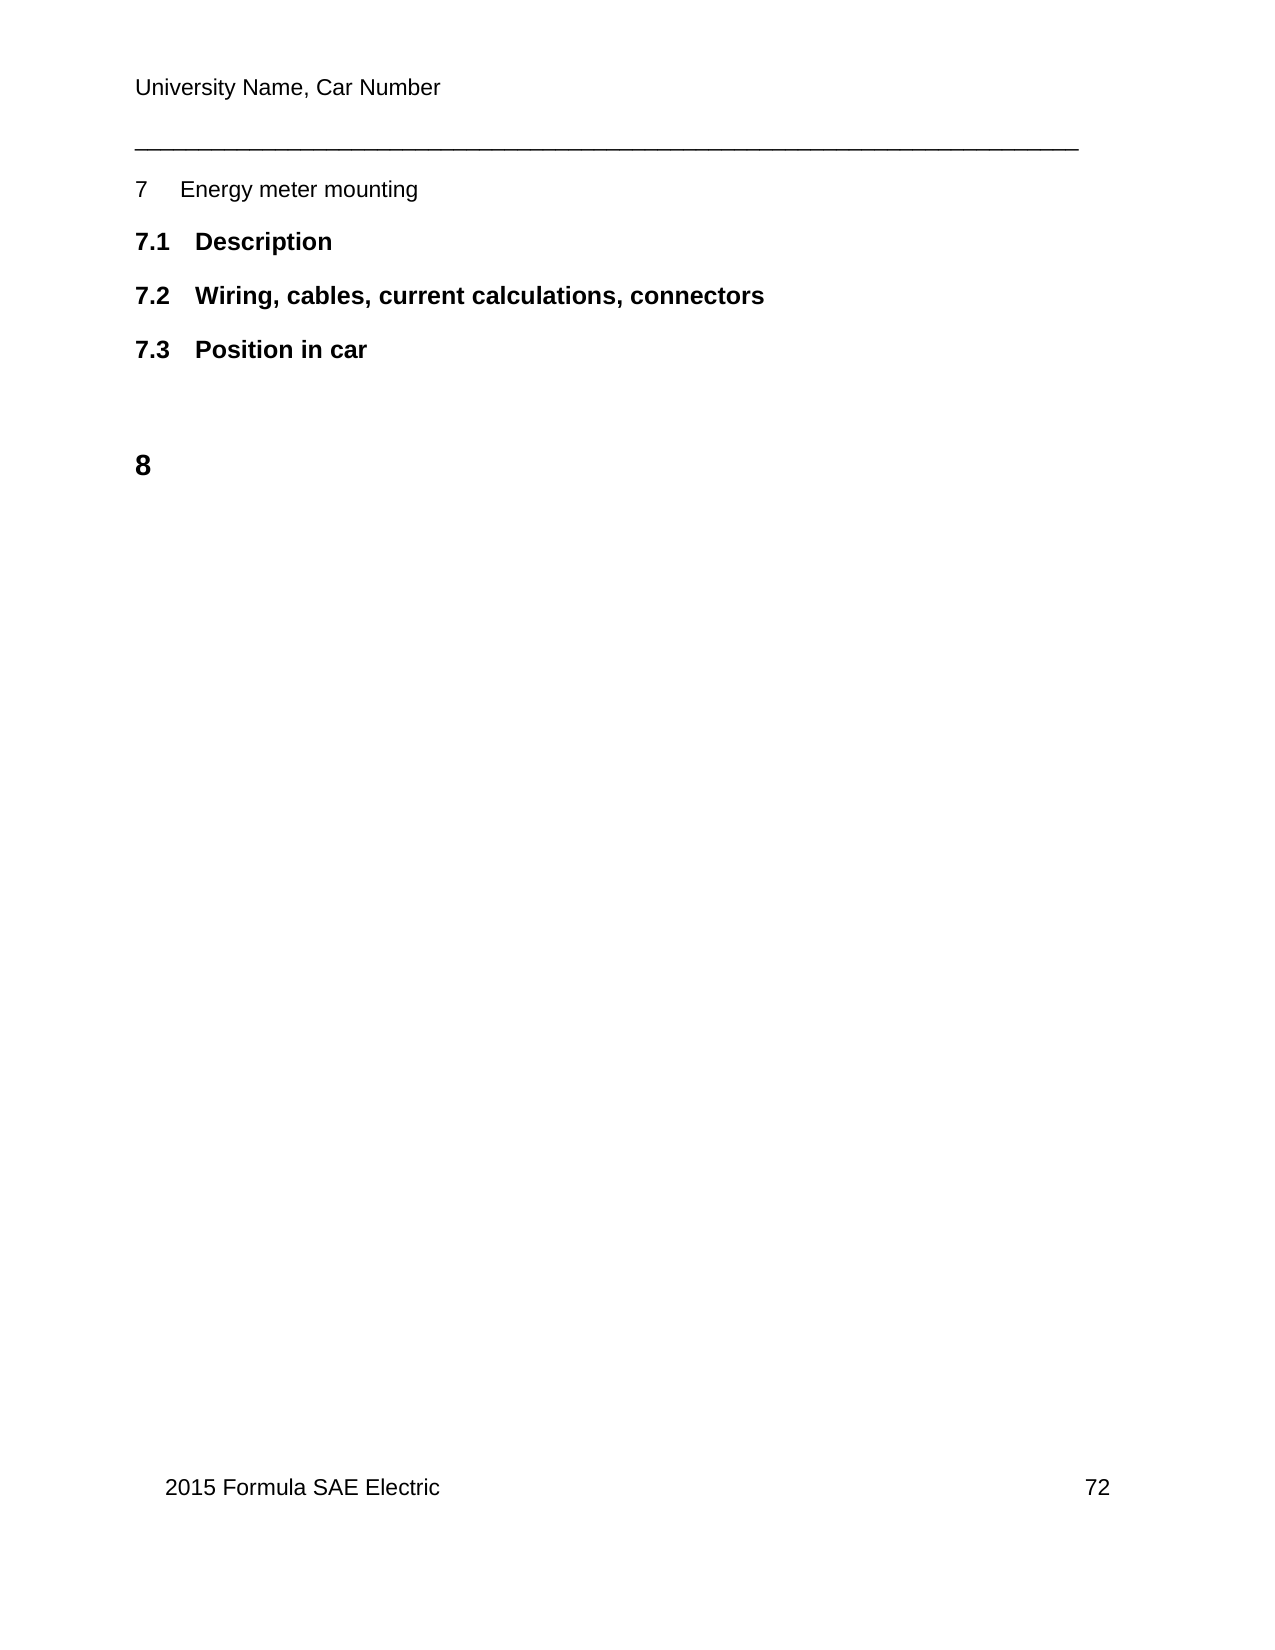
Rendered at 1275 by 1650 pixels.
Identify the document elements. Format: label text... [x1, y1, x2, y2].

subtitle Wiring, cables, current calculations, connectors [135, 281, 1140, 309]
subtitle Description [135, 227, 1140, 256]
subtitle Motor controller [135, 448, 1140, 481]
subtitle Energy meter mounting [135, 176, 1140, 202]
subtitle Position in car [135, 334, 1140, 363]
